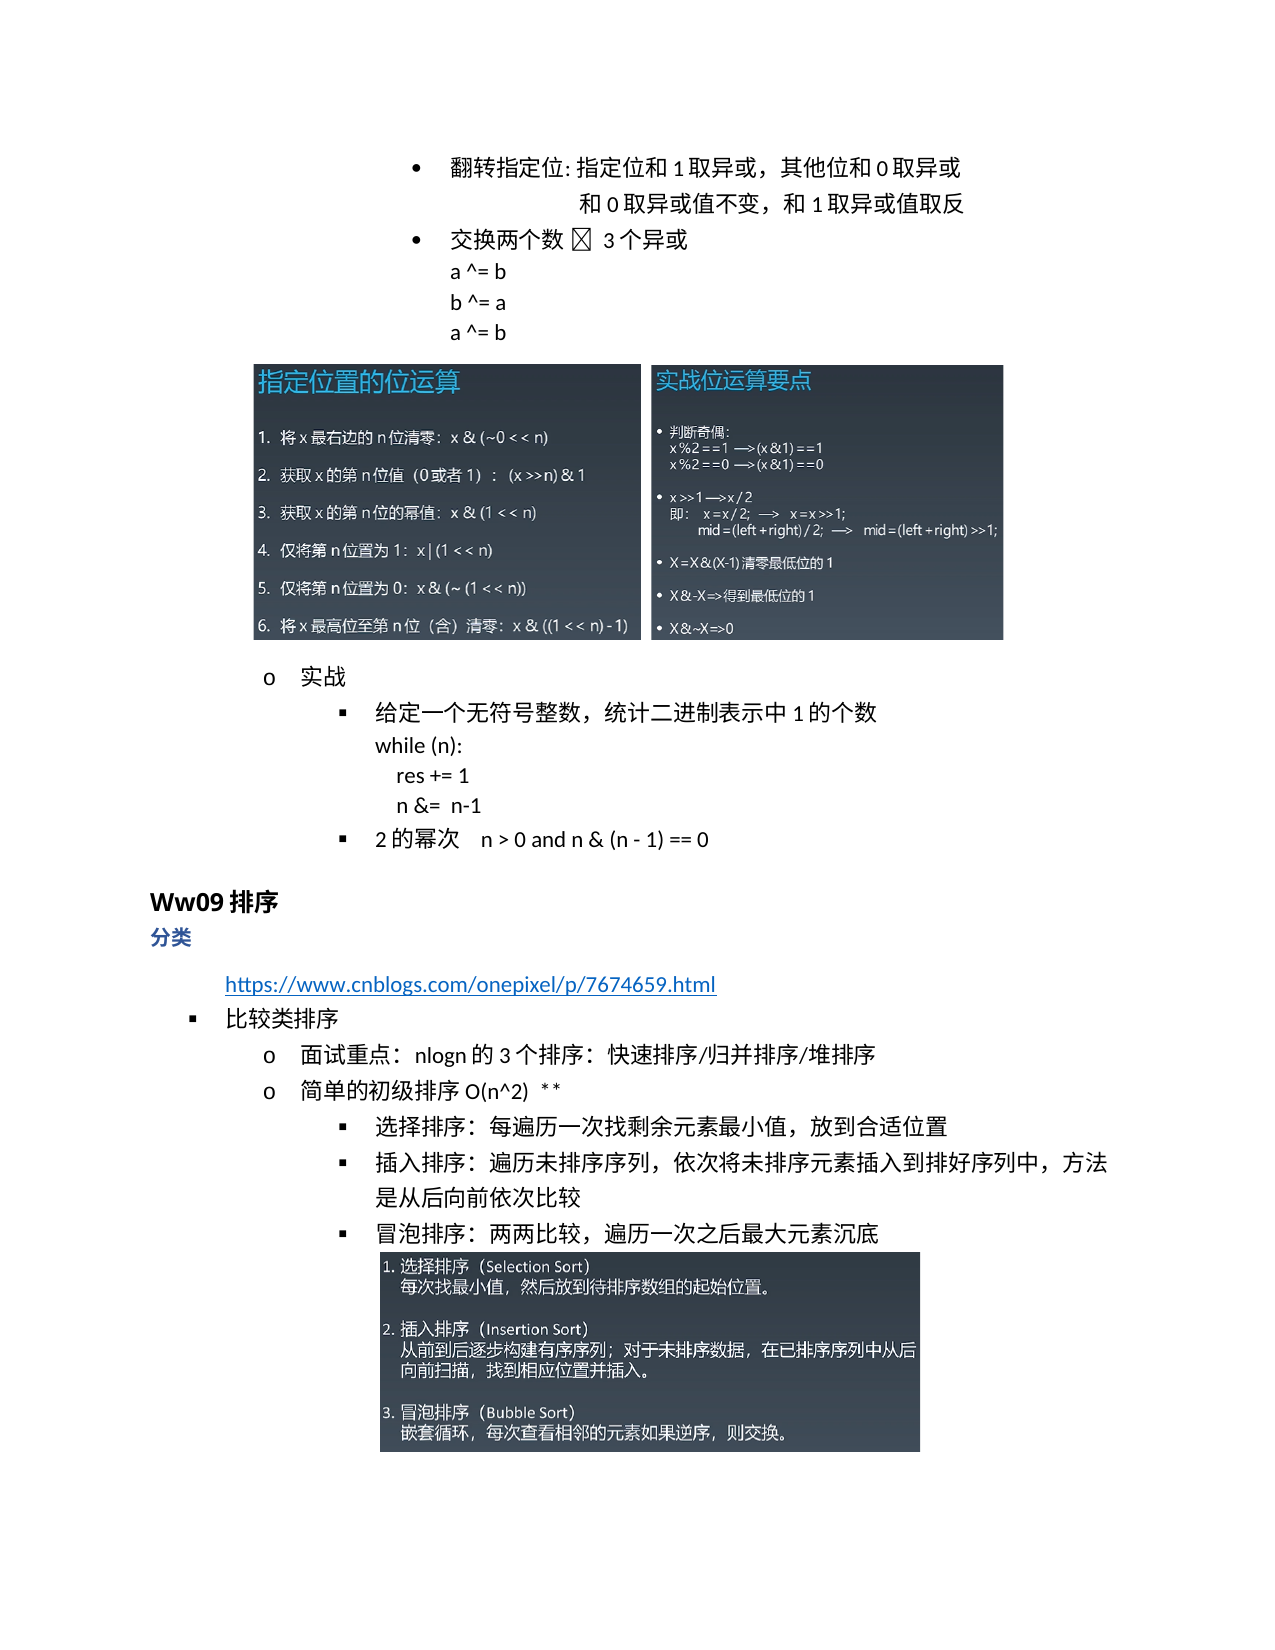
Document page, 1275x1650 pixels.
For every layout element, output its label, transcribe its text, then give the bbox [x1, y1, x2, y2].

list res += 1 [375, 761, 1125, 789]
list n &= n-1 [375, 791, 1125, 819]
list a ^= b [450, 318, 1125, 346]
list 和0取异或值不变，和1取异或值取反 [450, 186, 1125, 219]
picture [380, 1252, 921, 1452]
list https://www.cnblogs.com/onepixel/p/7674659.html [225, 971, 1125, 998]
list while (n): [375, 731, 1125, 759]
list 给定一个无符号整数，统计二进制表示中1的个数 [337, 695, 1125, 728]
list a ^= b [450, 257, 1125, 286]
list 面试重点：nlogn的3个排序：快速排序/归并排序/堆排序 [262, 1037, 1125, 1070]
picture [651, 365, 1004, 640]
text 分类 [150, 921, 1125, 951]
list 实战 [262, 659, 1125, 692]
list 翻转指定位: 指定位和1取异或，其他位和0取异或 [412, 150, 1125, 183]
subtitle Ww09排序 [150, 882, 1125, 918]
list 简单的初级排序O(n^2) ** [262, 1073, 1125, 1106]
picture [253, 364, 641, 640]
list b ^= a [450, 288, 1125, 316]
list 选择排序：每遍历一次找剩余元素最小值，放到合适位置 [337, 1109, 1125, 1142]
list 插入排序：遍历未排序序列，依次将未排序元素插入到排好序列中，方法是从后向前依次比较 [337, 1144, 1125, 1213]
list 冒泡排序：两两比较，遍历一次之后最大元素沉底 [337, 1216, 1125, 1249]
list 比较类排序 [187, 1001, 1125, 1034]
list 交换两个数 3个异或 [412, 222, 1125, 255]
list 2的幂次 n > 0 and n & (n - 1) == 0 [337, 821, 1125, 854]
